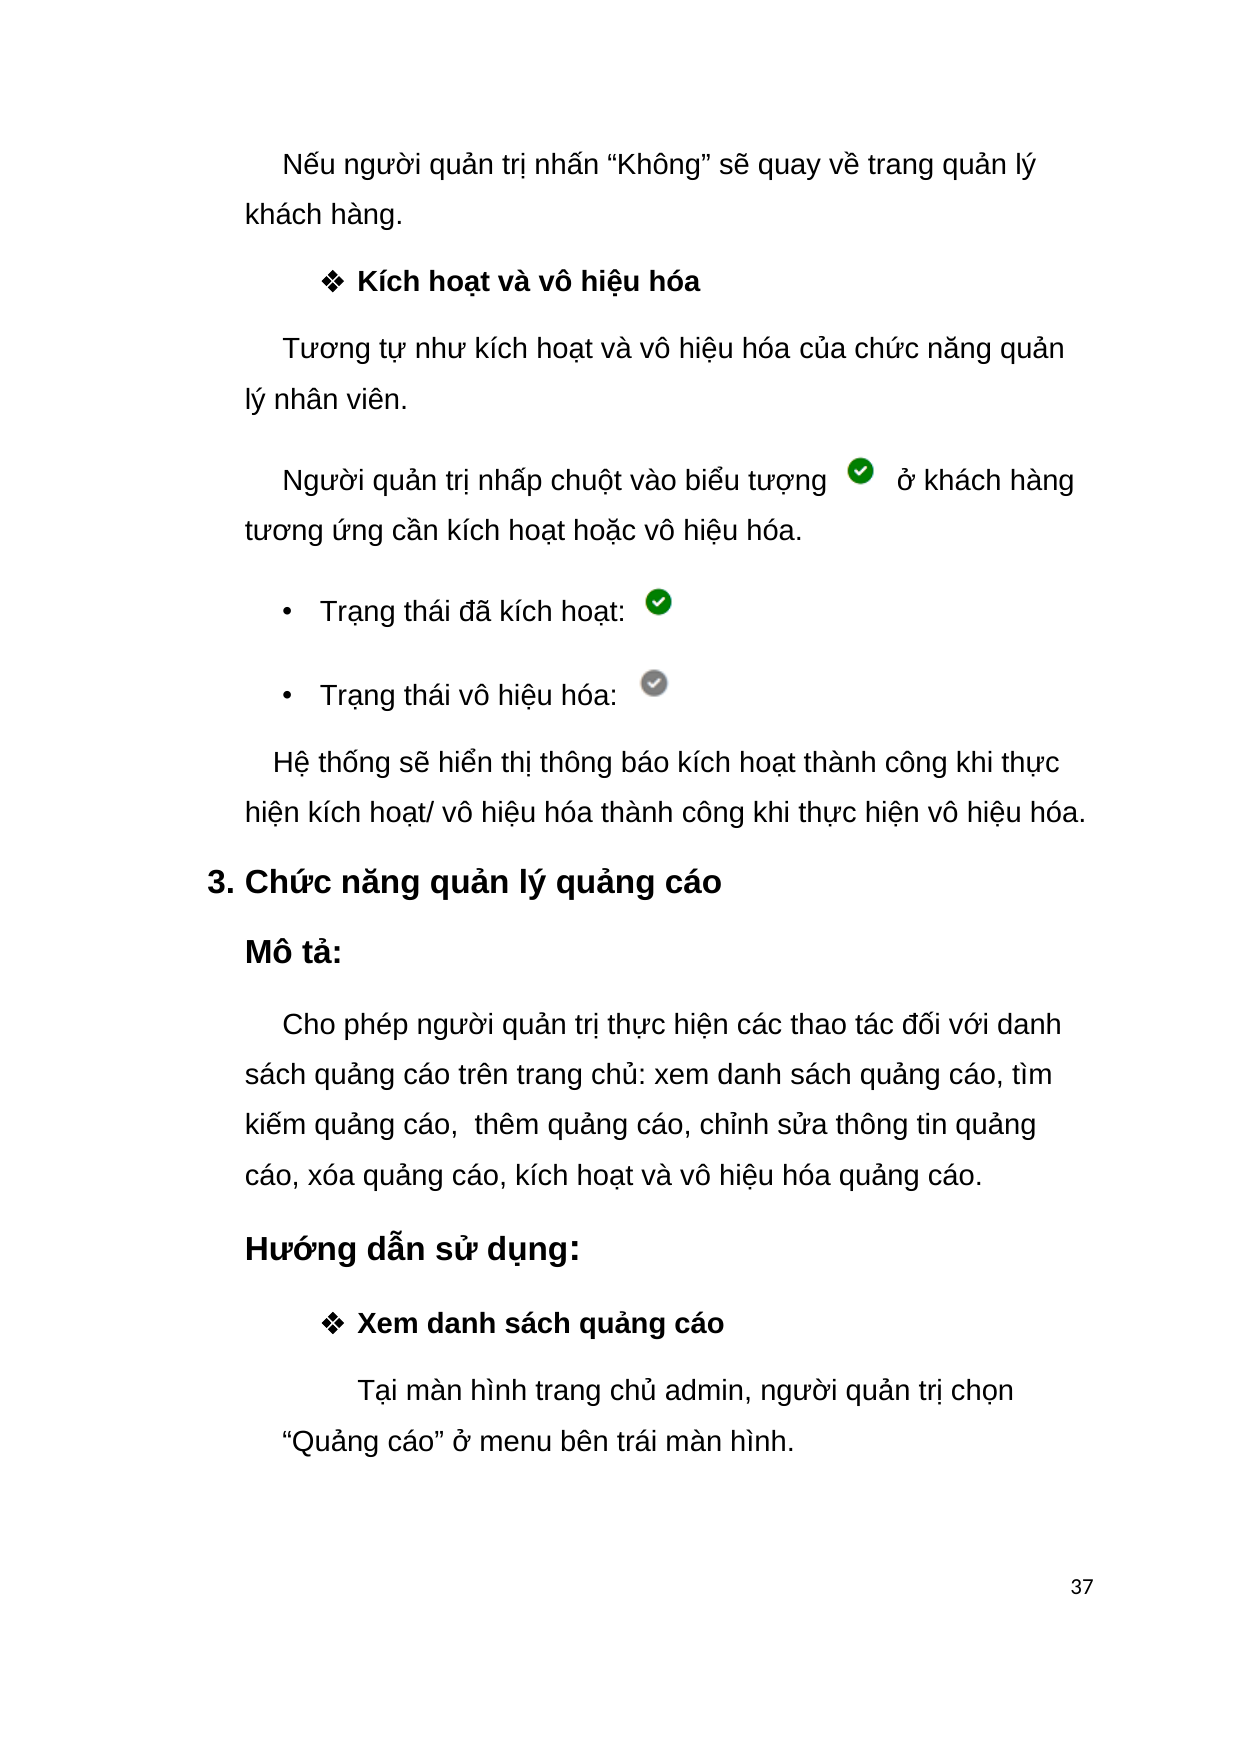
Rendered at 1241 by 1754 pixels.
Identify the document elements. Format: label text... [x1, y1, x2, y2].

text Mô tả: [244, 932, 1093, 971]
text Hệ thống sẽ hiển thị thông báo kích hoạt thành công khi thực hiện kích hoạt/ vô hiệu hóa thành công khi thực hiện vô hiệu hóa. [244, 745, 1093, 829]
picture [633, 661, 680, 706]
list Trạng thái đã kích hoạt: [282, 580, 1093, 628]
list Trạng thái vô hiệu hóa: [282, 661, 1093, 712]
subtitle Chức năng quản lý quảng cáo [207, 862, 1093, 901]
text Người quản trị nhấp chuột vào biểu tượng ở khách hàng tương ứng cần kích hoạt hoặc vô hiệu hóa. [244, 449, 1093, 547]
list Xem danh sách quảng cáo [319, 1306, 1093, 1340]
list Kích hoạt và vô hiệu hóa [319, 264, 1093, 298]
picture [836, 448, 889, 491]
list Tại màn hình trang chủ admin, người quản trị chọn “Quảng cáo” ở menu bên trái màn hình. [282, 1373, 1093, 1457]
text Cho phép người quản trị thực hiện các thao tác đối với danh sách quảng cáo trên trang chủ: xem danh sách quảng cáo, tìm kiếm quảng cáo, thêm quảng cáo, chỉnh sửa thông tin quảng cáo, xóa quảng cáo, kích hoạt và vô hiệu hóa quảng cáo. [244, 1007, 1093, 1191]
list Hướng dẫn sử dụng: [244, 1225, 1093, 1268]
text Tương tự như kích hoạt và vô hiệu hóa của chức năng quản lý nhân viên. [244, 332, 1093, 415]
picture [633, 580, 687, 622]
text Nếu người quản trị nhấn “Không” sẽ quay về trang quản lý khách hàng. [244, 147, 1093, 231]
